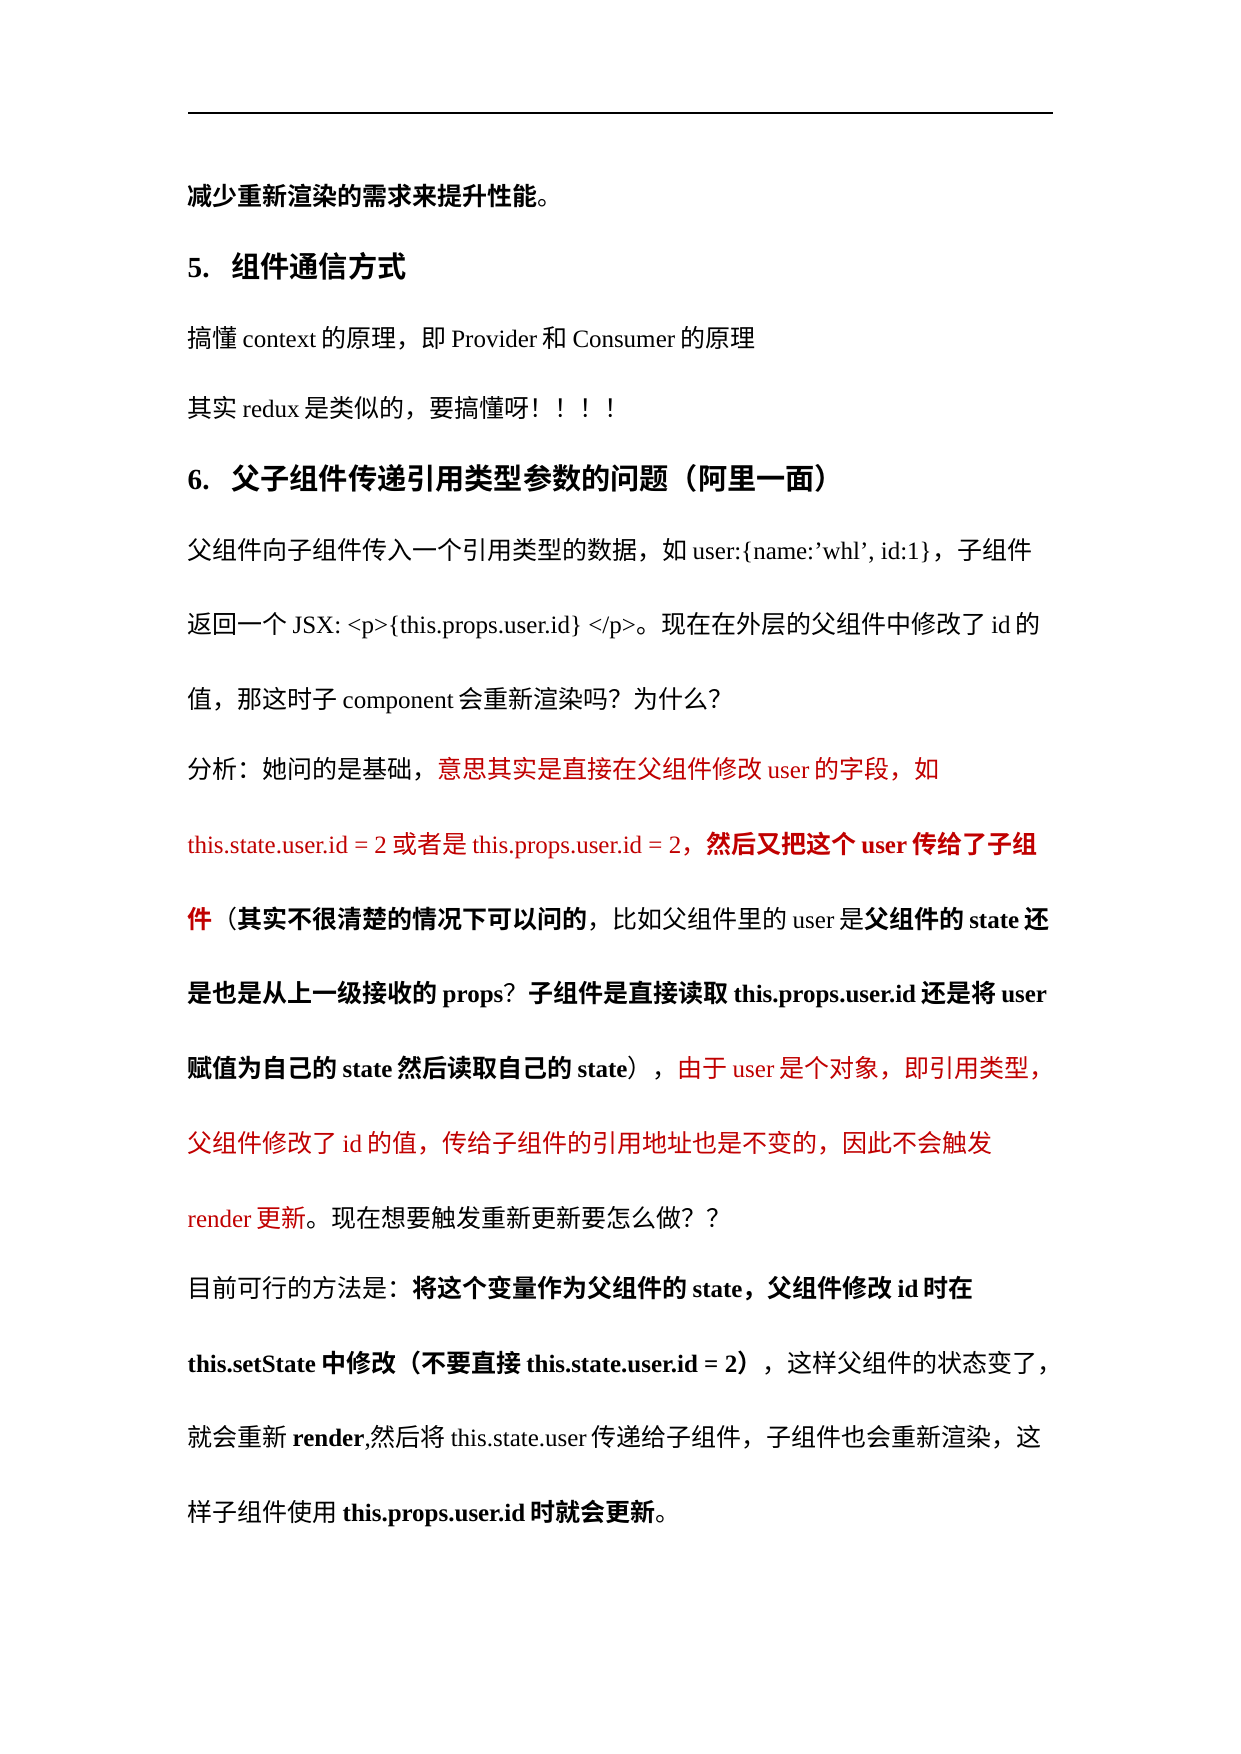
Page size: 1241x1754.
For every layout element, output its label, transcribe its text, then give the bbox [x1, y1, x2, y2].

text 目前可行的方法是：将这个变量作为父组件的state，父组件修改id时在this.setState中修改（不要直接this.state.user.id = 2），这样父组件的状态变了，就会重新render,然后将this.state.user传递给子组件，子组件也会重新渲染，这样子组件使用this.props.user.id时就会更新。 [187, 1254, 1053, 1543]
subtitle 父子组件传递引用类型参数的问题（阿里一面） [187, 444, 1053, 509]
subtitle 组件通信方式 [187, 232, 1053, 297]
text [187, 162, 1053, 227]
text 搞懂context的原理，即Provider和Consumer的原理 [187, 304, 1053, 369]
text 父组件向子组件传入一个引用类型的数据，如user:{name:’whl’, id:1}，子组件返回一个JSX: <p>{this.props.user.id} </p>。现在在外层的父组件中修改了id的值，那这时子component会重新渲染吗？为什么？ [187, 516, 1053, 730]
text 分析：她问的是基础，意思其实是直接在父组件修改user的字段，如this.state.user.id = 2或者是this.props.user.id = 2，然后又把这个user传给了子组件（其实不很清楚的情况下可以问的，比如父组件里的user是父组件的state还是也是从上一级接收的props？子组件是直接读取this.props.user.id还是将user赋值为自己的state然后读取自己的state），由于user是个对象，即引用类型，父组件修改了id的值，传给子组件的引用地址也是不变的，因此不会触发render更新。现在想要触发重新更新要怎么做？？ [187, 736, 1053, 1249]
text 其实redux是类似的，要搞懂呀！！！！ [187, 374, 1053, 439]
